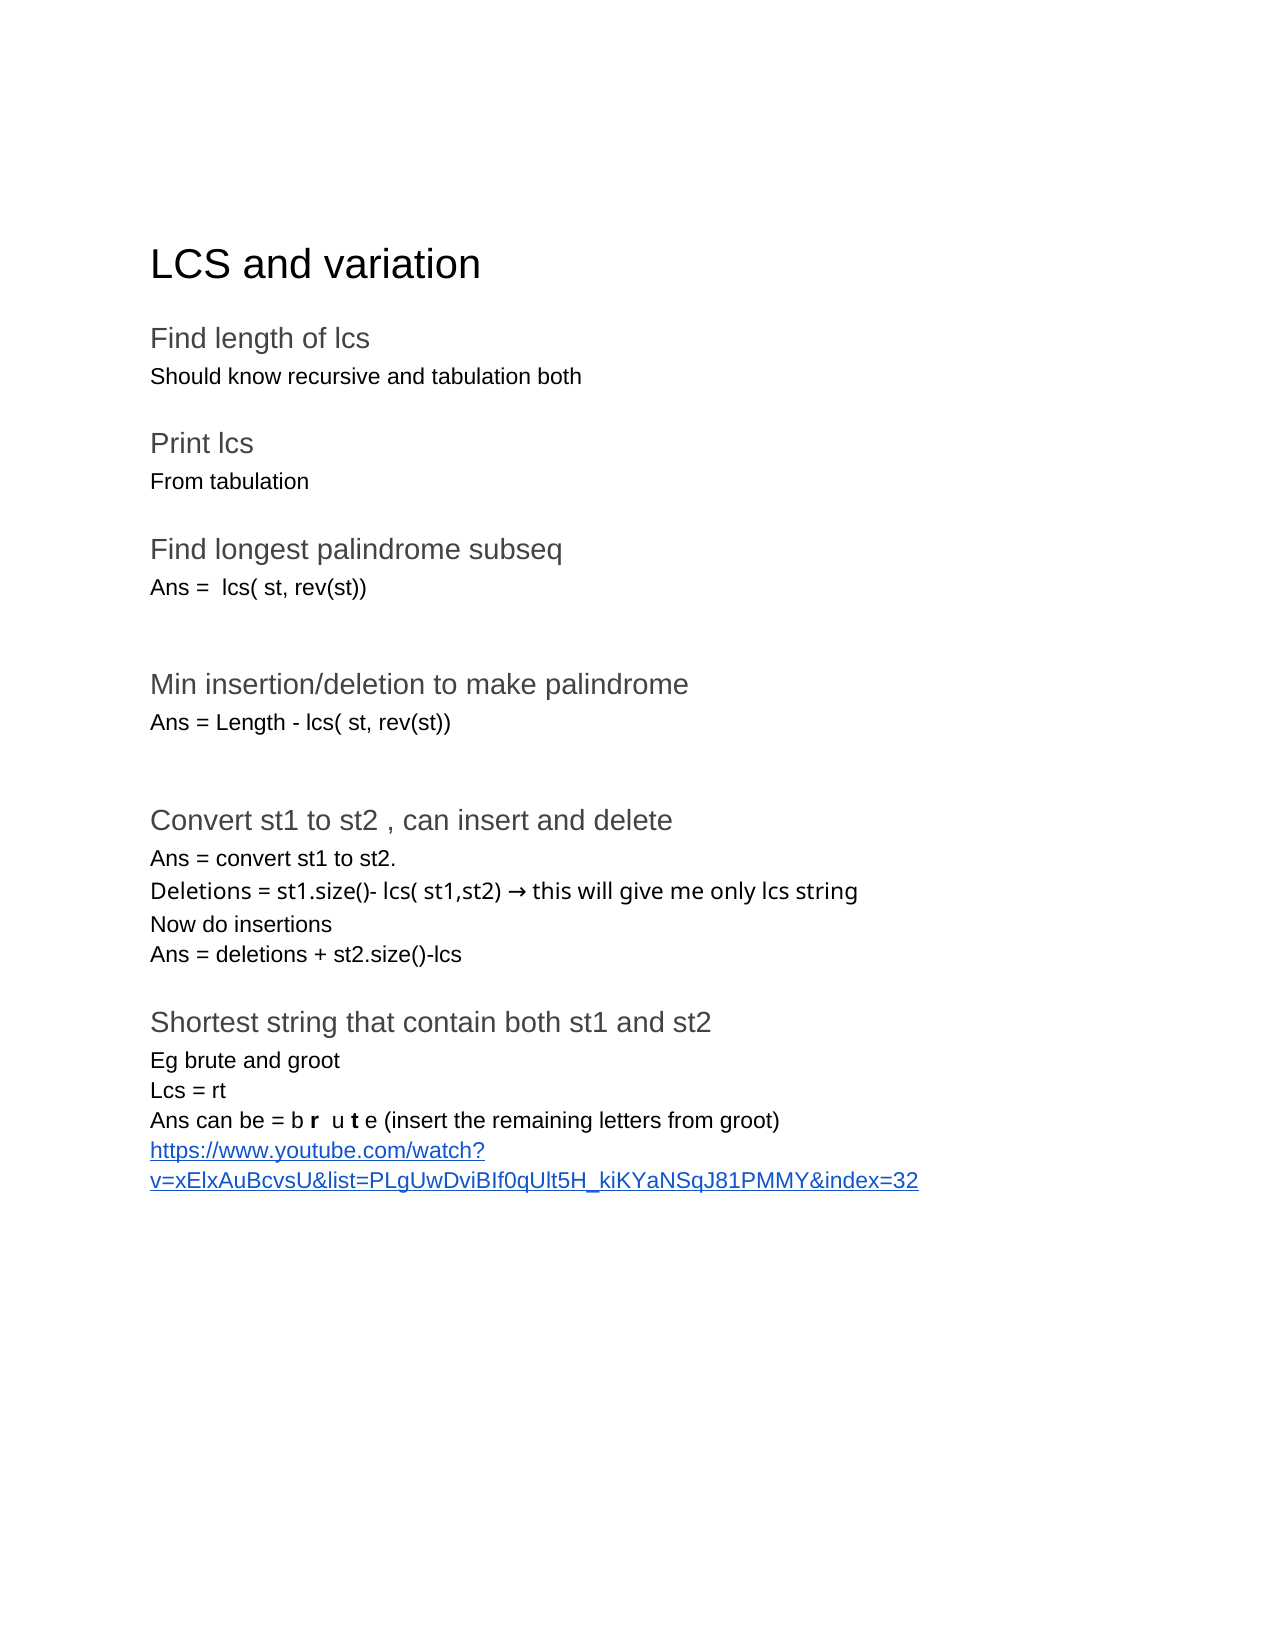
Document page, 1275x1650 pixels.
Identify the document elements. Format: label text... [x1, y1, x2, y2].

text Now do insertions [150, 911, 1125, 937]
text Should know recursive and tabulation both [150, 363, 1125, 389]
subtitle Find length of lcs [150, 321, 1125, 354]
subtitle LCS and variation [150, 239, 1125, 287]
text From tabulation [150, 468, 1125, 494]
subtitle Find longest palindrome subseq [150, 532, 1125, 565]
text Deletions = st1.size()- lcs( st1,st2) → this will give me only lcs string [150, 875, 1125, 906]
text Ans = lcs( st, rev(st)) [150, 573, 1125, 600]
text Ans = Length - lcs( st, rev(st)) [150, 709, 1125, 736]
subtitle Min insertion/deletion to make palindrome [150, 667, 1125, 701]
text Ans can be = b r u t e (insert the remaining letters from groot) [150, 1107, 1125, 1133]
text https://www.youtube.com/watch?v=xElxAuBcvsU&list=PLgUwDviBIf0qUlt5H_kiKYaNSqJ81PMMY&index=32 [150, 1137, 1125, 1194]
text Ans = convert st1 to st2. [150, 845, 1125, 871]
subtitle Convert st1 to st2 , can insert and delete [150, 803, 1125, 836]
text Ans = deletions + st2.size()-lcs [150, 941, 1125, 967]
text Lcs = rt [150, 1077, 1125, 1103]
text Eg brute and groot [150, 1047, 1125, 1073]
subtitle Print lcs [150, 426, 1125, 460]
subtitle Shortest string that contain both st1 and st2 [150, 1005, 1125, 1038]
